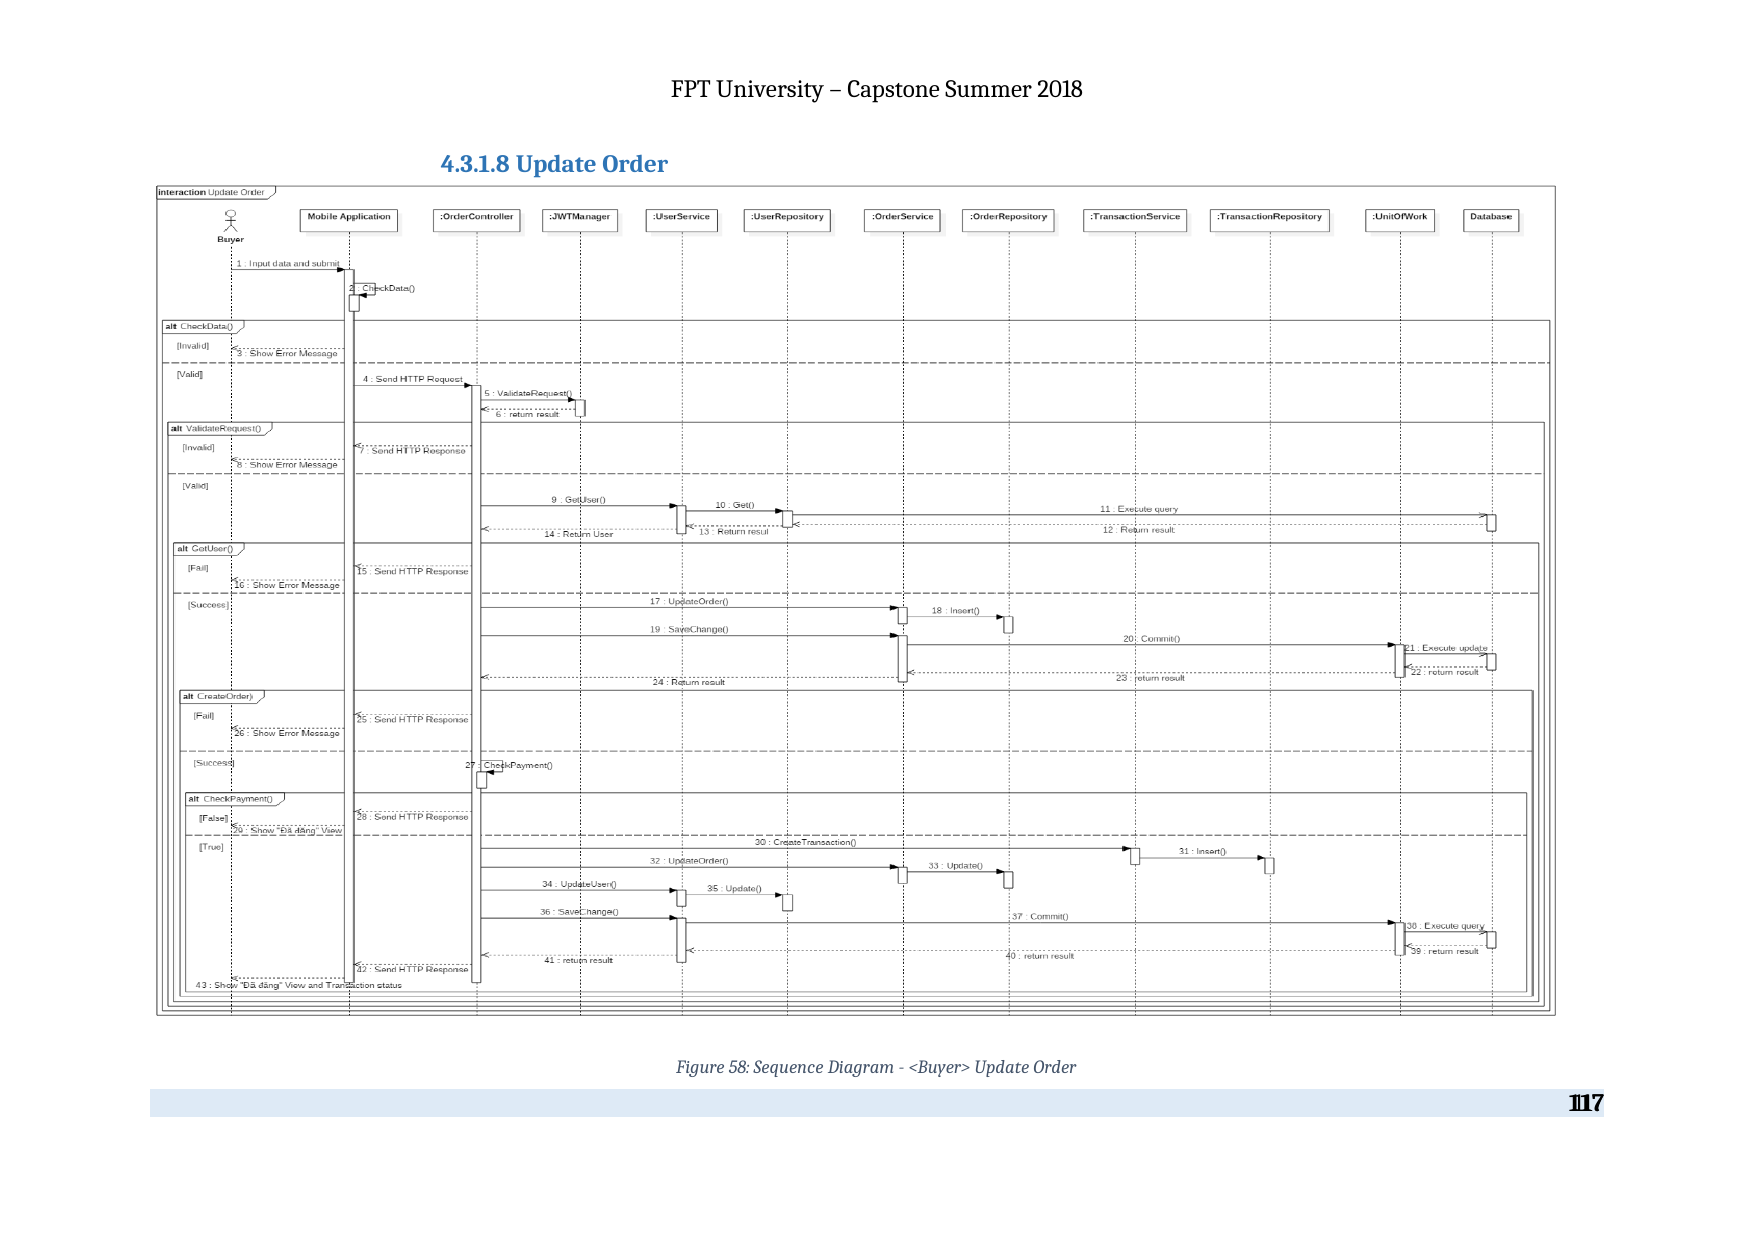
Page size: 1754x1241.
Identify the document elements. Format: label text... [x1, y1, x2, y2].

subtitle Update Order [441, 150, 1604, 179]
picture [150, 181, 1585, 1038]
